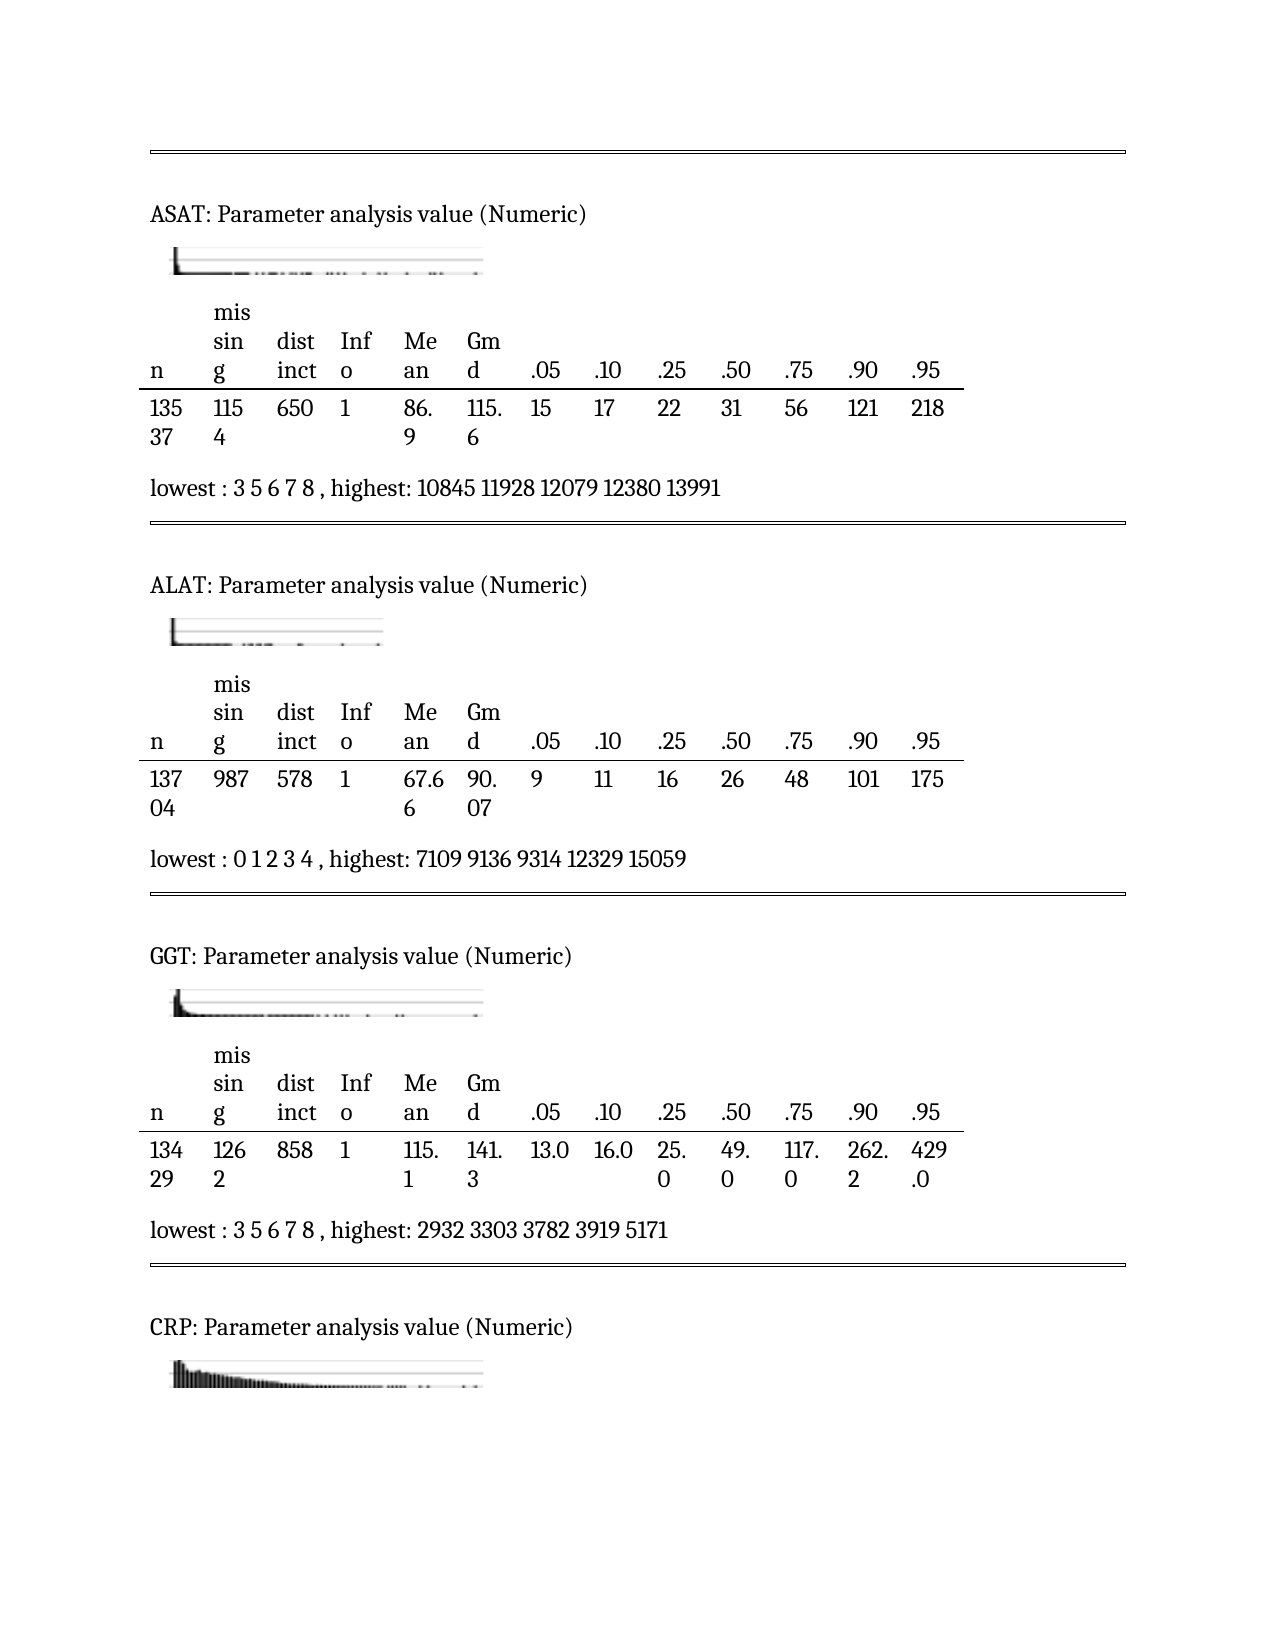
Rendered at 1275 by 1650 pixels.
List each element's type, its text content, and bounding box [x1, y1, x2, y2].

table_cell 90.07 [456, 761, 519, 826]
table_header n [139, 666, 202, 759]
table_header .10 [583, 295, 646, 388]
table_header missing [202, 1037, 266, 1131]
table_header .95 [900, 1037, 963, 1131]
table_header .90 [837, 1037, 900, 1131]
picture [168, 1360, 484, 1388]
picture [168, 247, 484, 275]
table_header Gmd [456, 295, 519, 388]
table_cell 67.66 [393, 761, 456, 826]
table_header Info [329, 666, 392, 759]
table_cell 16 [646, 761, 709, 826]
table_cell 16.0 [583, 1132, 646, 1197]
table_cell 56 [773, 390, 837, 455]
table_cell 48 [773, 761, 837, 826]
table_header distinct [266, 1037, 329, 1131]
text lowest : 3 5 6 7 8 , highest: 10845 11928 12079 12380 13991 [150, 474, 1125, 502]
table_cell 262.2 [837, 1132, 900, 1197]
table_header .25 [646, 666, 709, 759]
table_header .50 [710, 295, 773, 388]
table_header n [139, 295, 202, 388]
table_header .10 [583, 666, 646, 759]
table_cell 987 [202, 761, 266, 826]
text GGT: Parameter analysis value (Numeric) [150, 942, 1125, 971]
table_cell 121 [837, 390, 900, 455]
table_cell 650 [266, 390, 329, 455]
table_cell 86.9 [393, 390, 456, 455]
table_cell 49.0 [710, 1132, 773, 1197]
table_header Gmd [456, 666, 519, 759]
table_header Mean [393, 1037, 456, 1131]
table_cell 141.3 [456, 1132, 519, 1197]
text CRP: Parameter analysis value (Numeric) [150, 1313, 1125, 1342]
table_header Gmd [456, 1037, 519, 1131]
table_header .50 [710, 1037, 773, 1131]
text ASAT: Parameter analysis value (Numeric) [150, 199, 1125, 228]
table_cell 117.0 [773, 1132, 837, 1197]
table_cell 13704 [139, 761, 202, 826]
table_cell 218 [900, 390, 963, 455]
table_header .75 [773, 295, 837, 388]
table_cell 175 [900, 761, 963, 826]
table_cell 31 [710, 390, 773, 455]
table_header .95 [900, 295, 963, 388]
text lowest : 0 1 2 3 4 , highest: 7109 9136 9314 12329 15059 [150, 845, 1125, 873]
table_cell 22 [646, 390, 709, 455]
table_cell 115.1 [393, 1132, 456, 1197]
table_cell 13429 [139, 1132, 202, 1197]
table_cell 13.0 [519, 1132, 583, 1197]
table_header Info [329, 295, 392, 388]
table_header missing [202, 666, 266, 759]
table_cell 429.0 [900, 1132, 963, 1197]
table_cell 15 [519, 390, 583, 455]
table_header .05 [519, 1037, 583, 1131]
table_cell 578 [266, 761, 329, 826]
table_header Mean [393, 295, 456, 388]
table_header .10 [583, 1037, 646, 1131]
table_header .25 [646, 1037, 709, 1131]
table_header n [139, 1037, 202, 1131]
table_header missing [202, 295, 266, 388]
table_header .25 [646, 295, 709, 388]
table_header .05 [519, 295, 583, 388]
table_cell 1262 [202, 1132, 266, 1197]
table_cell 115.6 [456, 390, 519, 455]
table_header .05 [519, 666, 583, 759]
table_header .95 [900, 666, 963, 759]
table_cell 17 [583, 390, 646, 455]
picture [168, 618, 384, 646]
table_cell 1 [329, 761, 392, 826]
table_header Mean [393, 666, 456, 759]
table_cell 1 [329, 1132, 392, 1197]
table_header .75 [773, 666, 837, 759]
text ALAT: Parameter analysis value (Numeric) [150, 571, 1125, 599]
table_cell 26 [710, 761, 773, 826]
table_header Info [329, 1037, 392, 1131]
table_cell 1 [329, 390, 392, 455]
table_cell 9 [519, 761, 583, 826]
table_cell 858 [266, 1132, 329, 1197]
table_header distinct [266, 295, 329, 388]
picture [168, 989, 484, 1017]
table_cell 25.0 [646, 1132, 709, 1197]
table_header .75 [773, 1037, 837, 1131]
table_header .90 [837, 295, 900, 388]
table_cell 101 [837, 761, 900, 826]
table_header distinct [266, 666, 329, 759]
text lowest : 3 5 6 7 8 , highest: 2932 3303 3782 3919 5171 [150, 1216, 1125, 1245]
table_header .90 [837, 666, 900, 759]
table_header .50 [710, 666, 773, 759]
table_cell 13537 [139, 390, 202, 455]
table_cell 11 [583, 761, 646, 826]
table_cell 1154 [202, 390, 266, 455]
